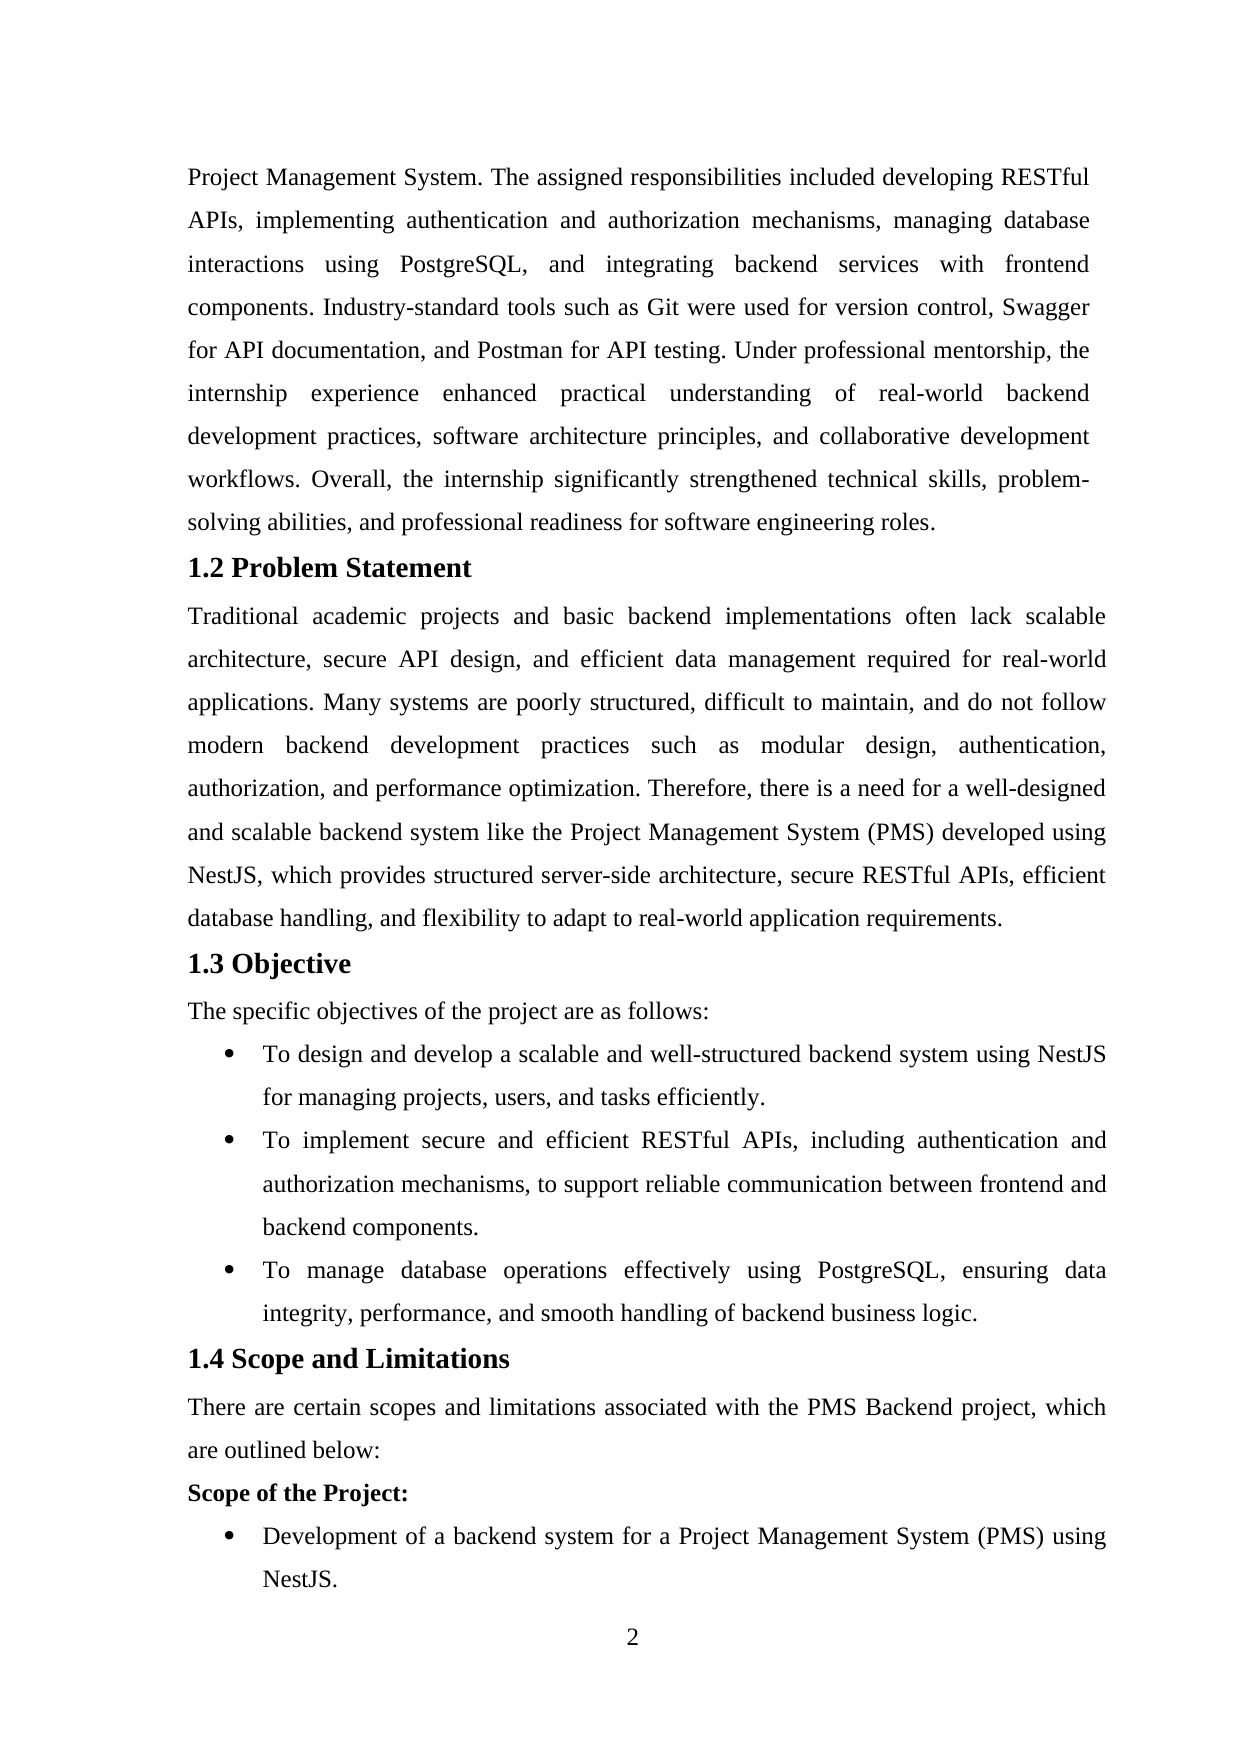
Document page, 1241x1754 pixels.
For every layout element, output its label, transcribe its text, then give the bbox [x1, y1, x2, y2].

list Development of a backend system for a Project Management System (PMS) using NestJS. [225, 1521, 1107, 1593]
list To implement secure and efficient RESTful APIs, including authentication and authorization mechanisms, to support reliable communication between frontend and backend components. [225, 1126, 1107, 1241]
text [187, 162, 1090, 536]
list To design and develop a scalable and well-structured backend system using NestJS for managing projects, users, and tasks efficiently. [225, 1039, 1107, 1111]
text Scope of the Project: [187, 1478, 1107, 1507]
text There are certain scopes and limitations associated with the PMS Backend project, which are outlined below: [187, 1392, 1107, 1463]
subtitle 1.2 Problem Statement [177, 551, 1107, 584]
text The specific objectives of the project are as follows: [187, 996, 1107, 1025]
subtitle 1.3 Objective [177, 946, 1107, 979]
text Traditional academic projects and basic backend implementations often lack scalable architecture, secure API design, and efficient data management required for real-world applications. Many systems are poorly structured, difficult to maintain, and do not follow modern backend development practices such as modular design, authentication, authorization, and performance optimization. Therefore, there is a need for a well-designed and scalable backend system like the Project Management System (PMS) developed using NestJS, which provides structured server-side architecture, secure RESTful APIs, efficient database handling, and flexibility to adapt to real-world application requirements. [187, 601, 1107, 932]
subtitle 1.4 Scope and Limitations [187, 1341, 1107, 1375]
list To manage database operations effectively using PostgreSQL, ensuring data integrity, performance, and smooth handling of backend business logic. [225, 1255, 1107, 1327]
